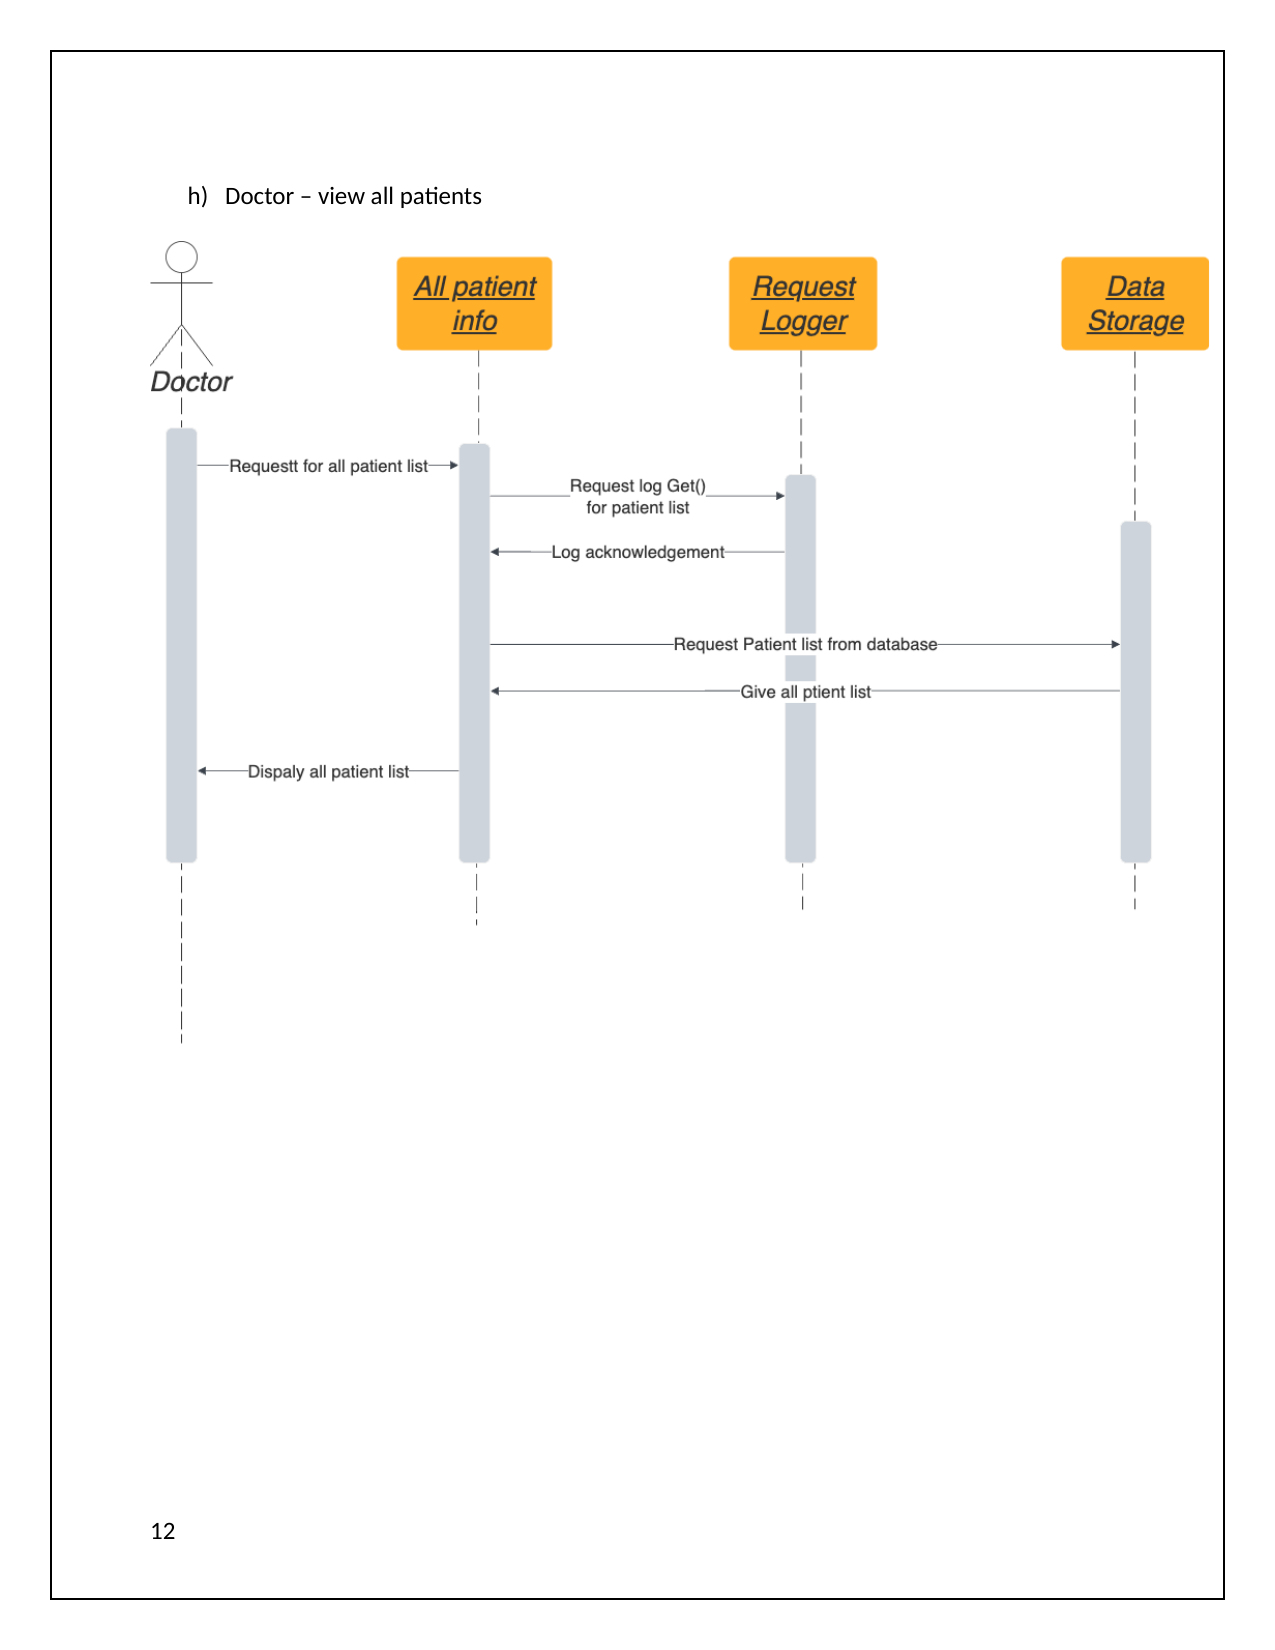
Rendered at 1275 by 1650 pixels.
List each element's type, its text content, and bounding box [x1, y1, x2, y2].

picture [150, 241, 1210, 1051]
list Doctor – view all patients [187, 181, 1125, 211]
